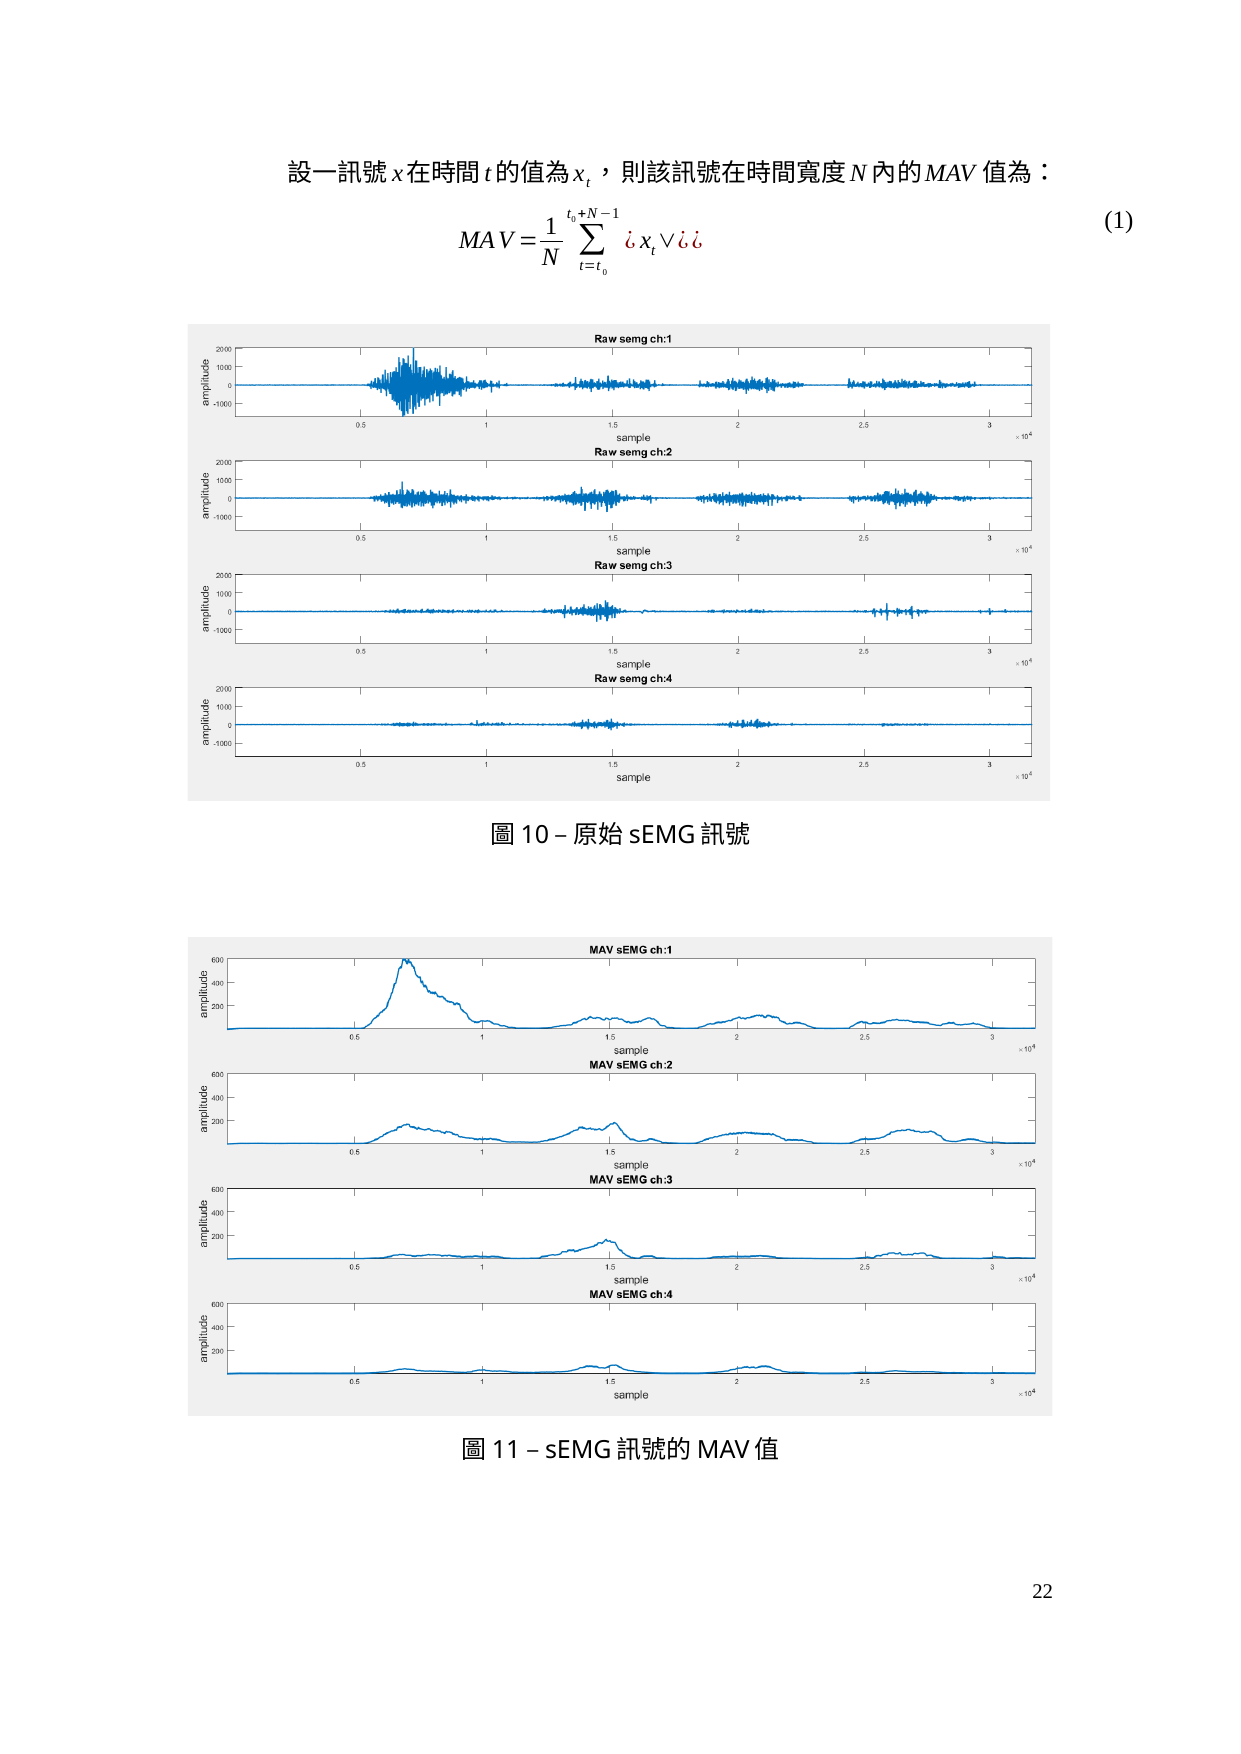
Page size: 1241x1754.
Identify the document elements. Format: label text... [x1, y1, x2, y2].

text 圖 11 – sEMG訊號的MAV值 [187, 1429, 1053, 1466]
table_header (1) [973, 205, 1144, 325]
picture [187, 324, 1050, 801]
picture [187, 937, 1053, 1416]
text 圖 10 – 原始sEMG訊號 [187, 814, 1053, 851]
table_header [188, 205, 973, 324]
